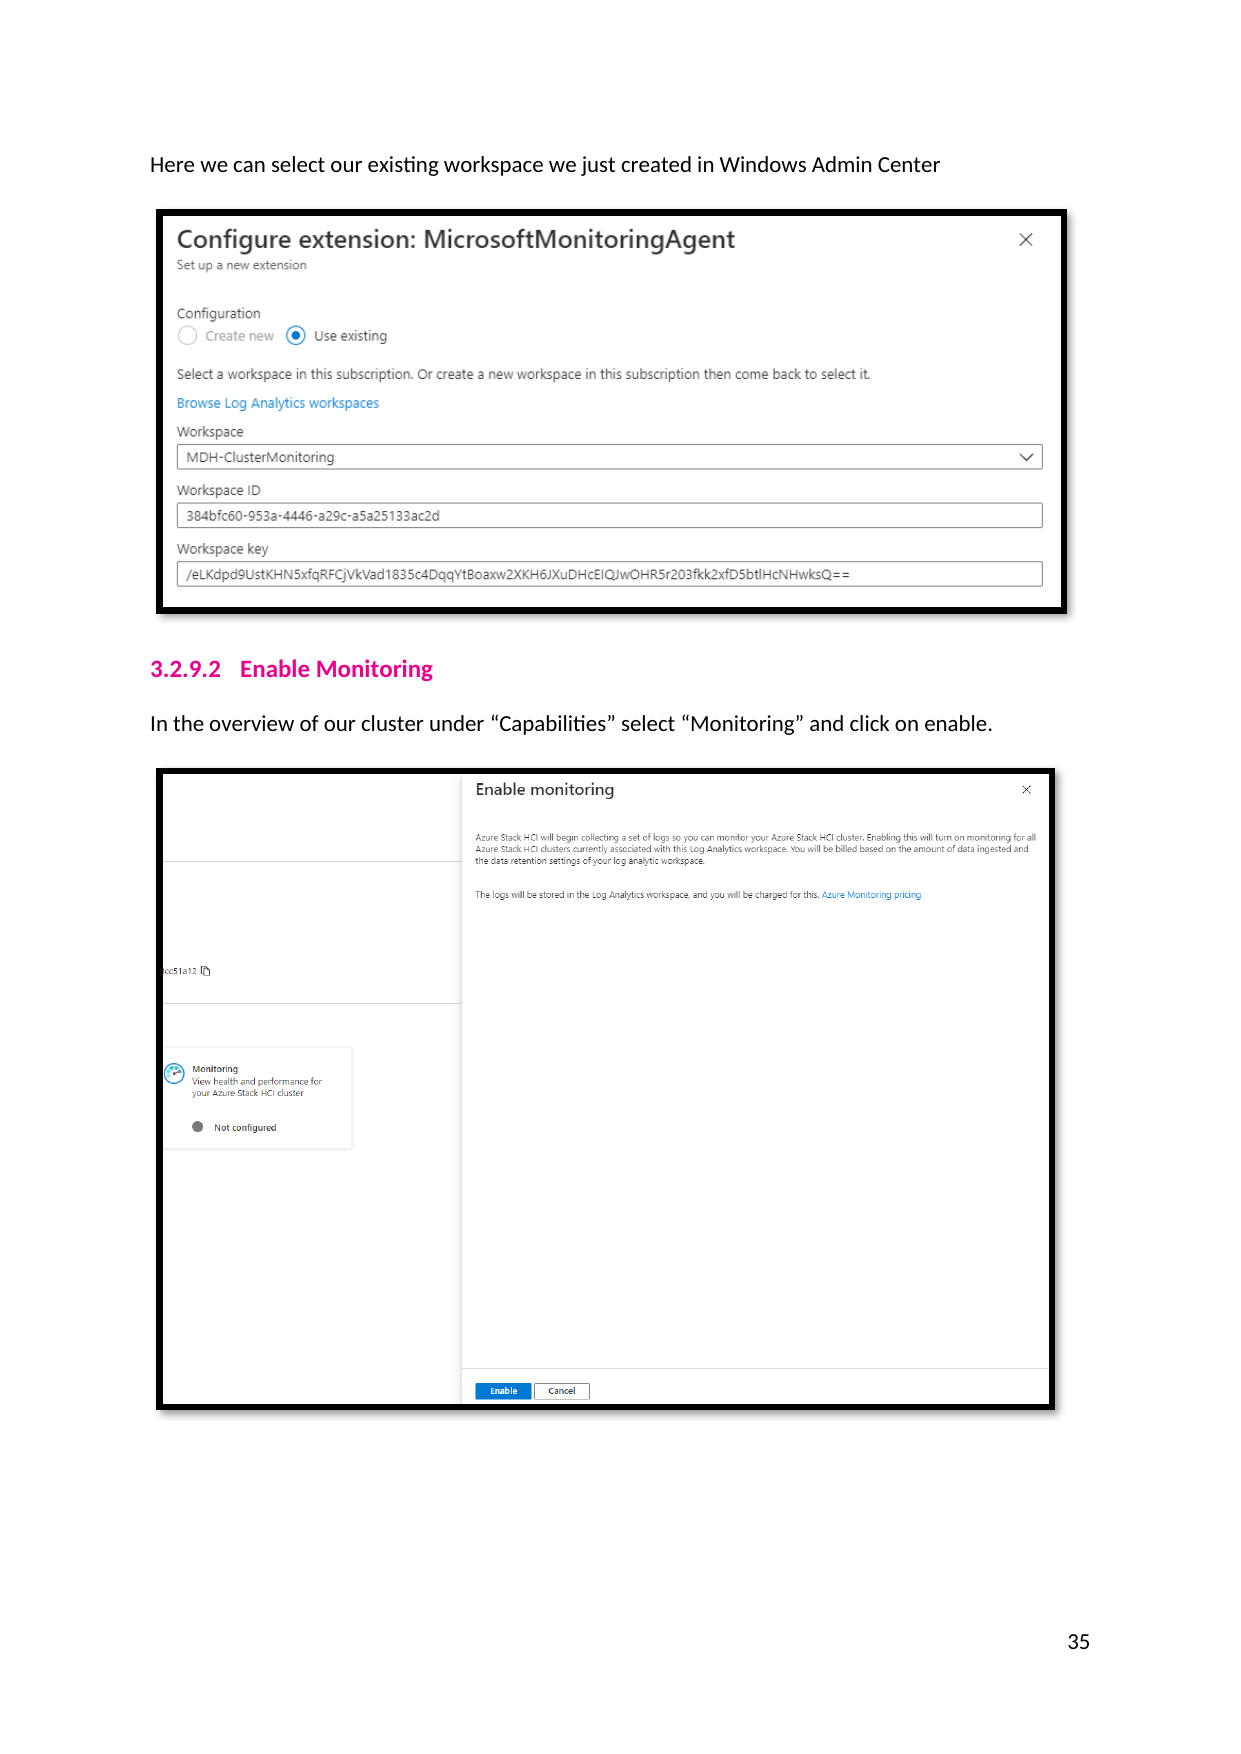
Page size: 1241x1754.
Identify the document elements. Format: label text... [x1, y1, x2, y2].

picture [163, 774, 1049, 1404]
subtitle Enable Monitoring [150, 653, 1090, 684]
text In the overview of our cluster under “Capabilities” select “Monitoring” and click on enable. [150, 709, 1090, 737]
picture [163, 216, 1061, 607]
text Here we can select our existing workspace we just created in Windows Admin Center [150, 150, 1090, 178]
